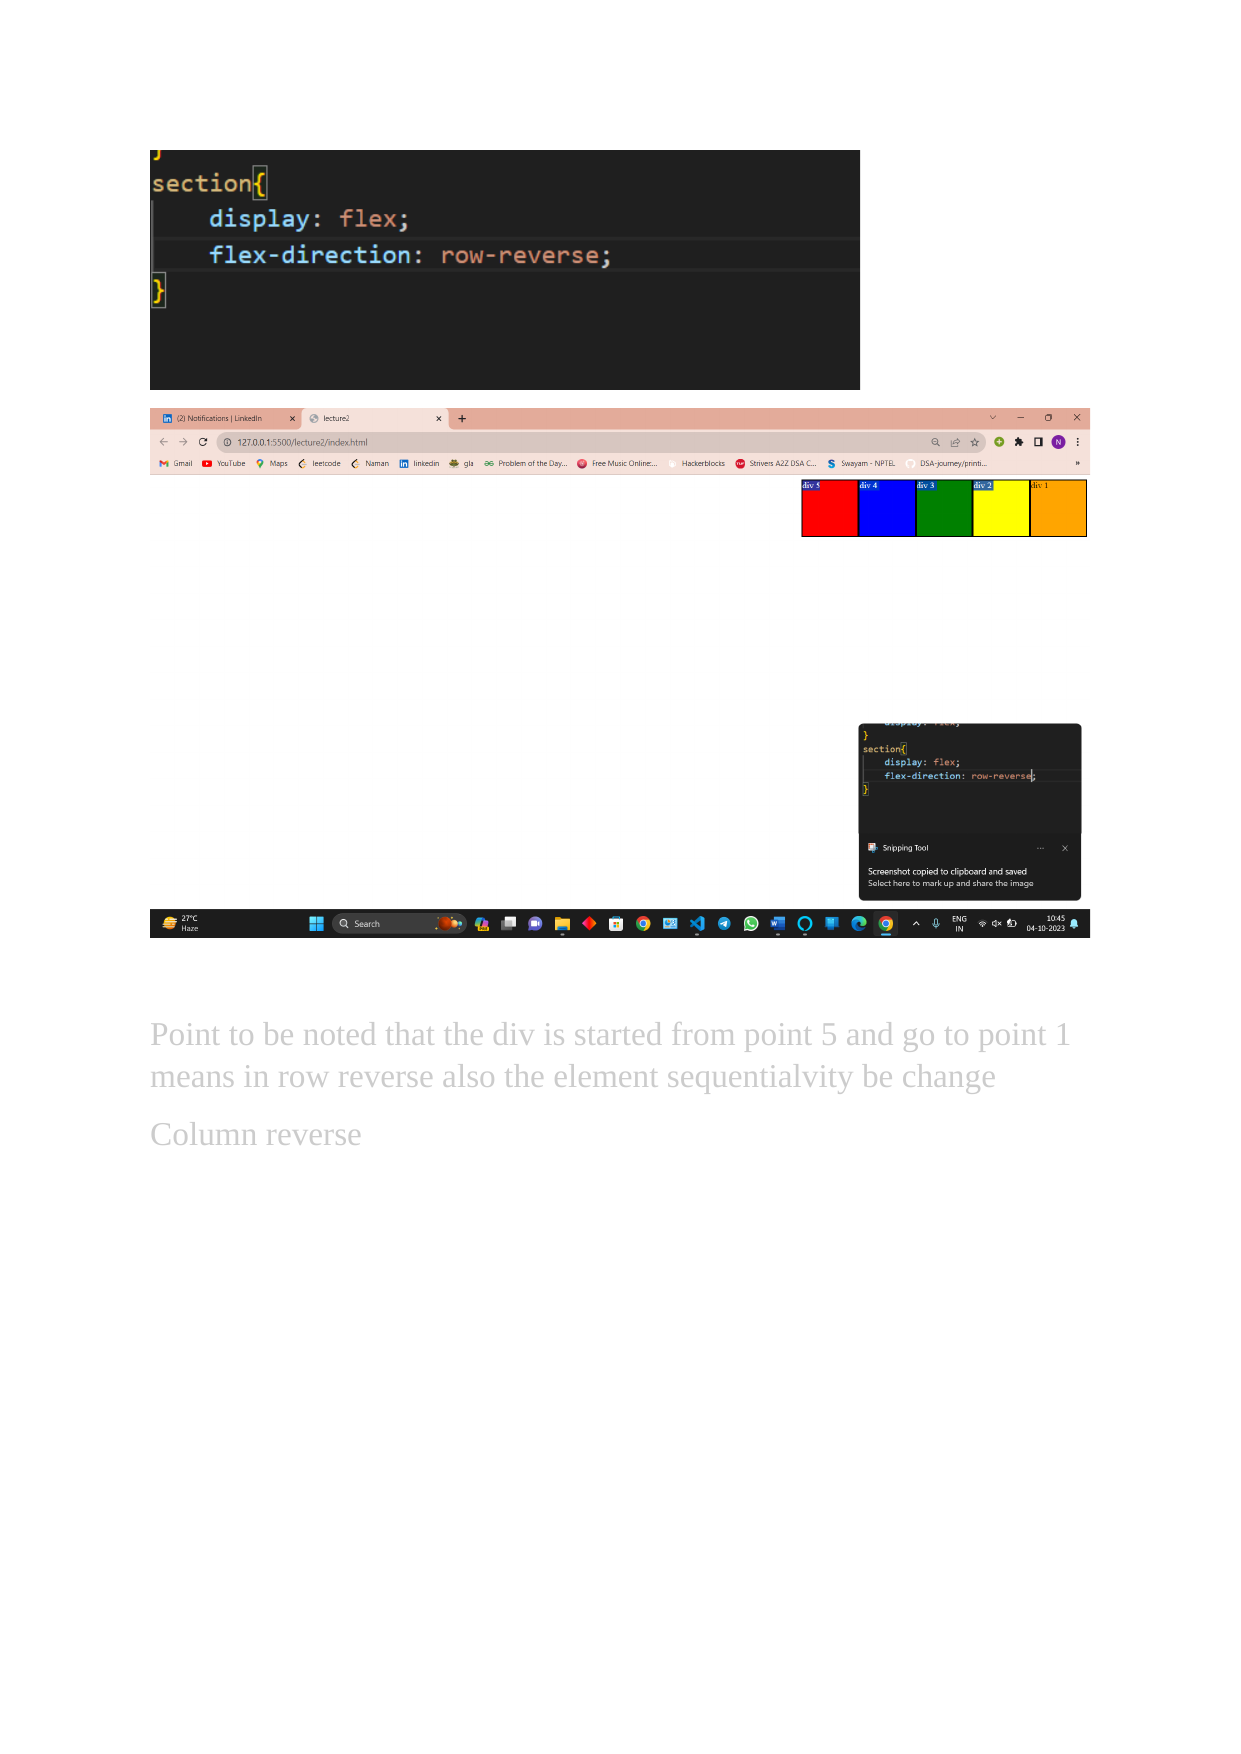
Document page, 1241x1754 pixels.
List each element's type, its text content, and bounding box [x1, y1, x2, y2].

picture [150, 150, 861, 390]
text Column reverse [150, 1114, 1090, 1152]
picture [150, 408, 1091, 938]
text Point to be noted that the div is started from point 5 and go to point 1 means in row reverse also the element sequentialvity be change [150, 1014, 1090, 1094]
